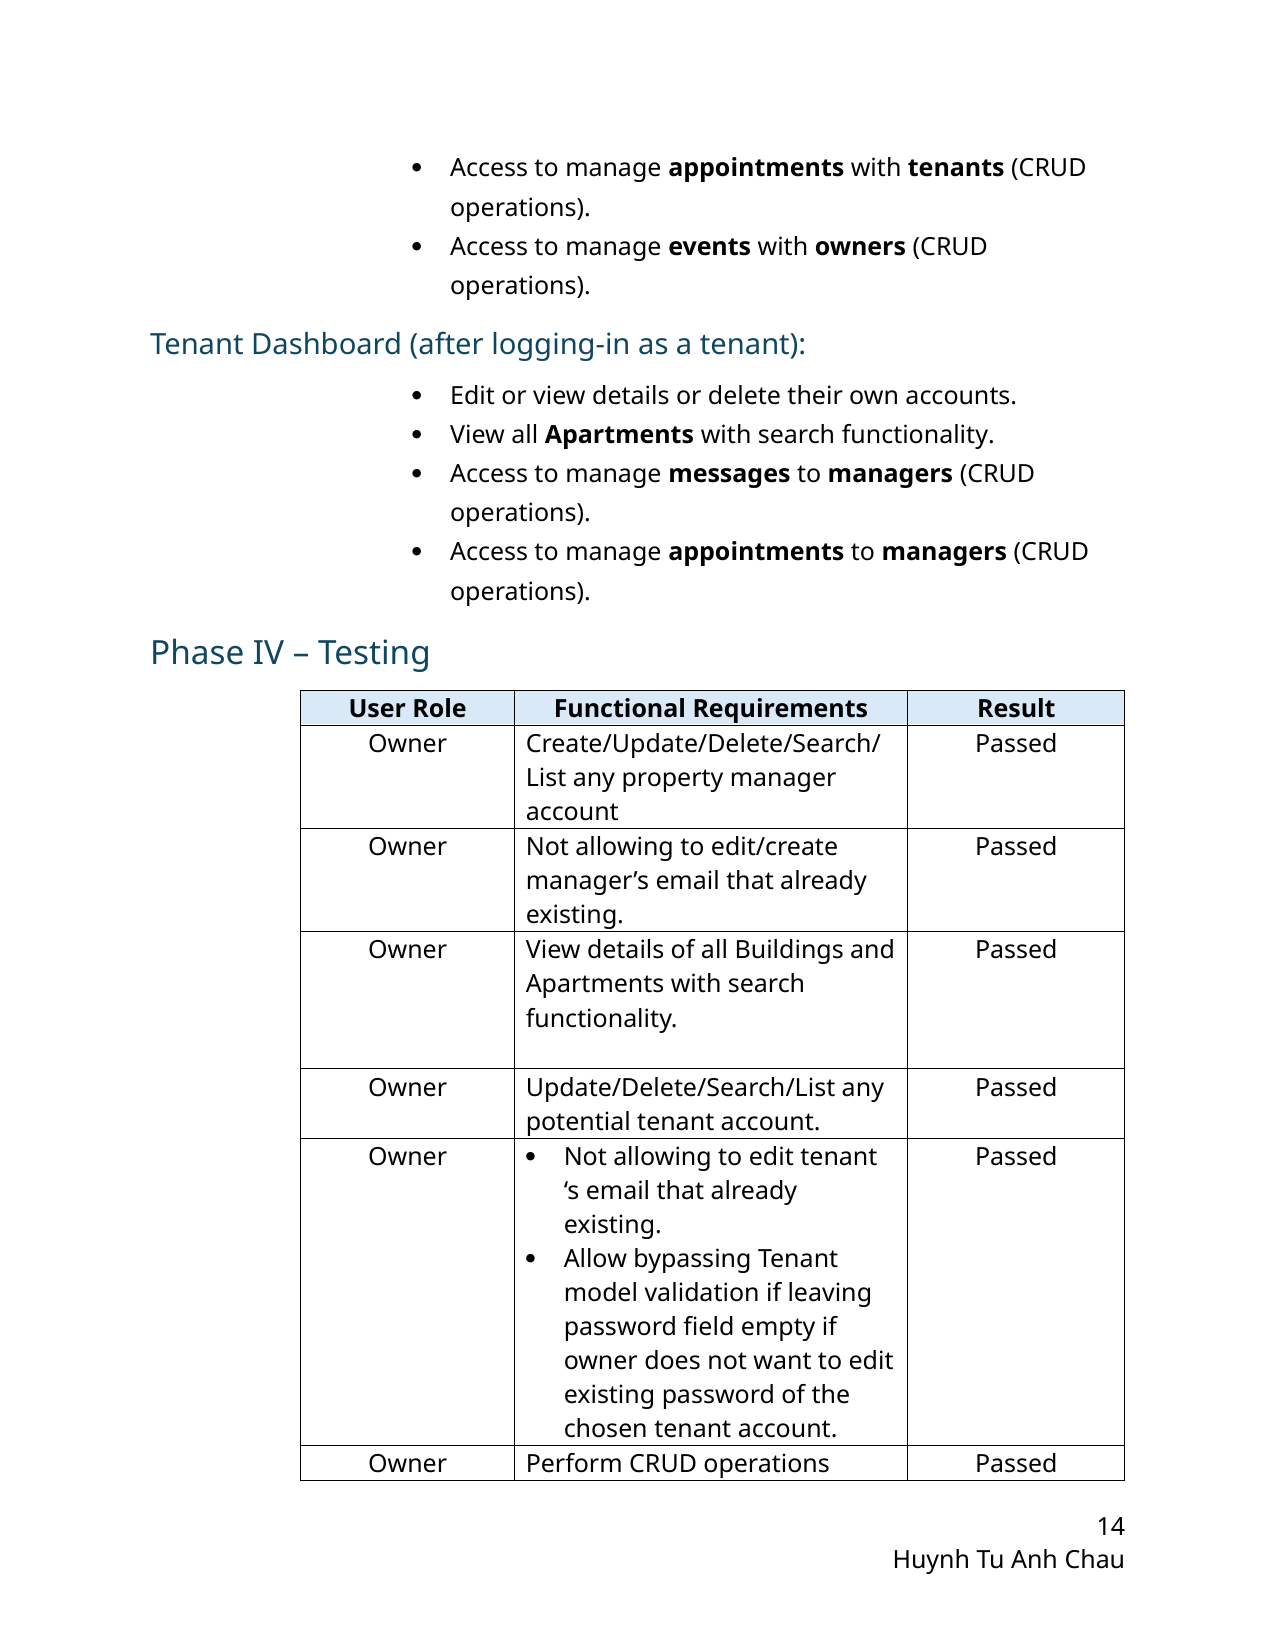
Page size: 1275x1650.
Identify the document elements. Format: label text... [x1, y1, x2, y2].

table_cell Owner [301, 829, 514, 931]
table_cell Passed [908, 1139, 1124, 1445]
table_header Result [908, 691, 1124, 724]
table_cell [515, 1446, 907, 1480]
table_header Functional Requirements [515, 691, 907, 724]
subtitle Tenant Dashboard (after logging-in as a tenant): [150, 323, 1125, 363]
table_cell View details of all Buildings and Apartments with search functionality. [515, 932, 907, 1068]
list Access to manage appointments to managers (CRUD operations). [412, 534, 1125, 607]
table_cell Owner [301, 1446, 514, 1480]
table_cell Owner [301, 726, 514, 828]
list Edit or view details or delete their own accounts. [412, 377, 1125, 411]
table_header User Role [301, 691, 514, 724]
table_cell Passed [908, 1069, 1124, 1137]
list Access to manage appointments with tenants (CRUD operations). [412, 150, 1125, 223]
table_cell Create/Update/Delete/Search/List any property manager account [515, 726, 907, 828]
table_cell Not allowing to edit/create manager’s email that already existing. [515, 829, 907, 931]
list Access to manage messages to managers (CRUD operations). [412, 456, 1125, 529]
table_cell Passed [908, 726, 1124, 828]
table_cell Owner [301, 932, 514, 1068]
subtitle Phase IV – Testing [150, 629, 1125, 674]
table_cell Owner [301, 1069, 514, 1137]
table_cell Passed [908, 1446, 1124, 1480]
list Access to manage events with owners (CRUD operations). [412, 228, 1125, 302]
table_cell Not allowing to edit tenant ‘s email that already existing. Allow bypassing Tenant model validation if leaving password field empty if owner does not want to edit existing password of the chosen tenant account. [515, 1139, 907, 1445]
table_cell Owner [301, 1139, 514, 1445]
table_cell Update/Delete/Search/List any potential tenant account. [515, 1069, 907, 1137]
table_cell Passed [908, 932, 1124, 1068]
list View all Apartments with search functionality. [412, 416, 1125, 451]
table_cell Passed [908, 829, 1124, 931]
